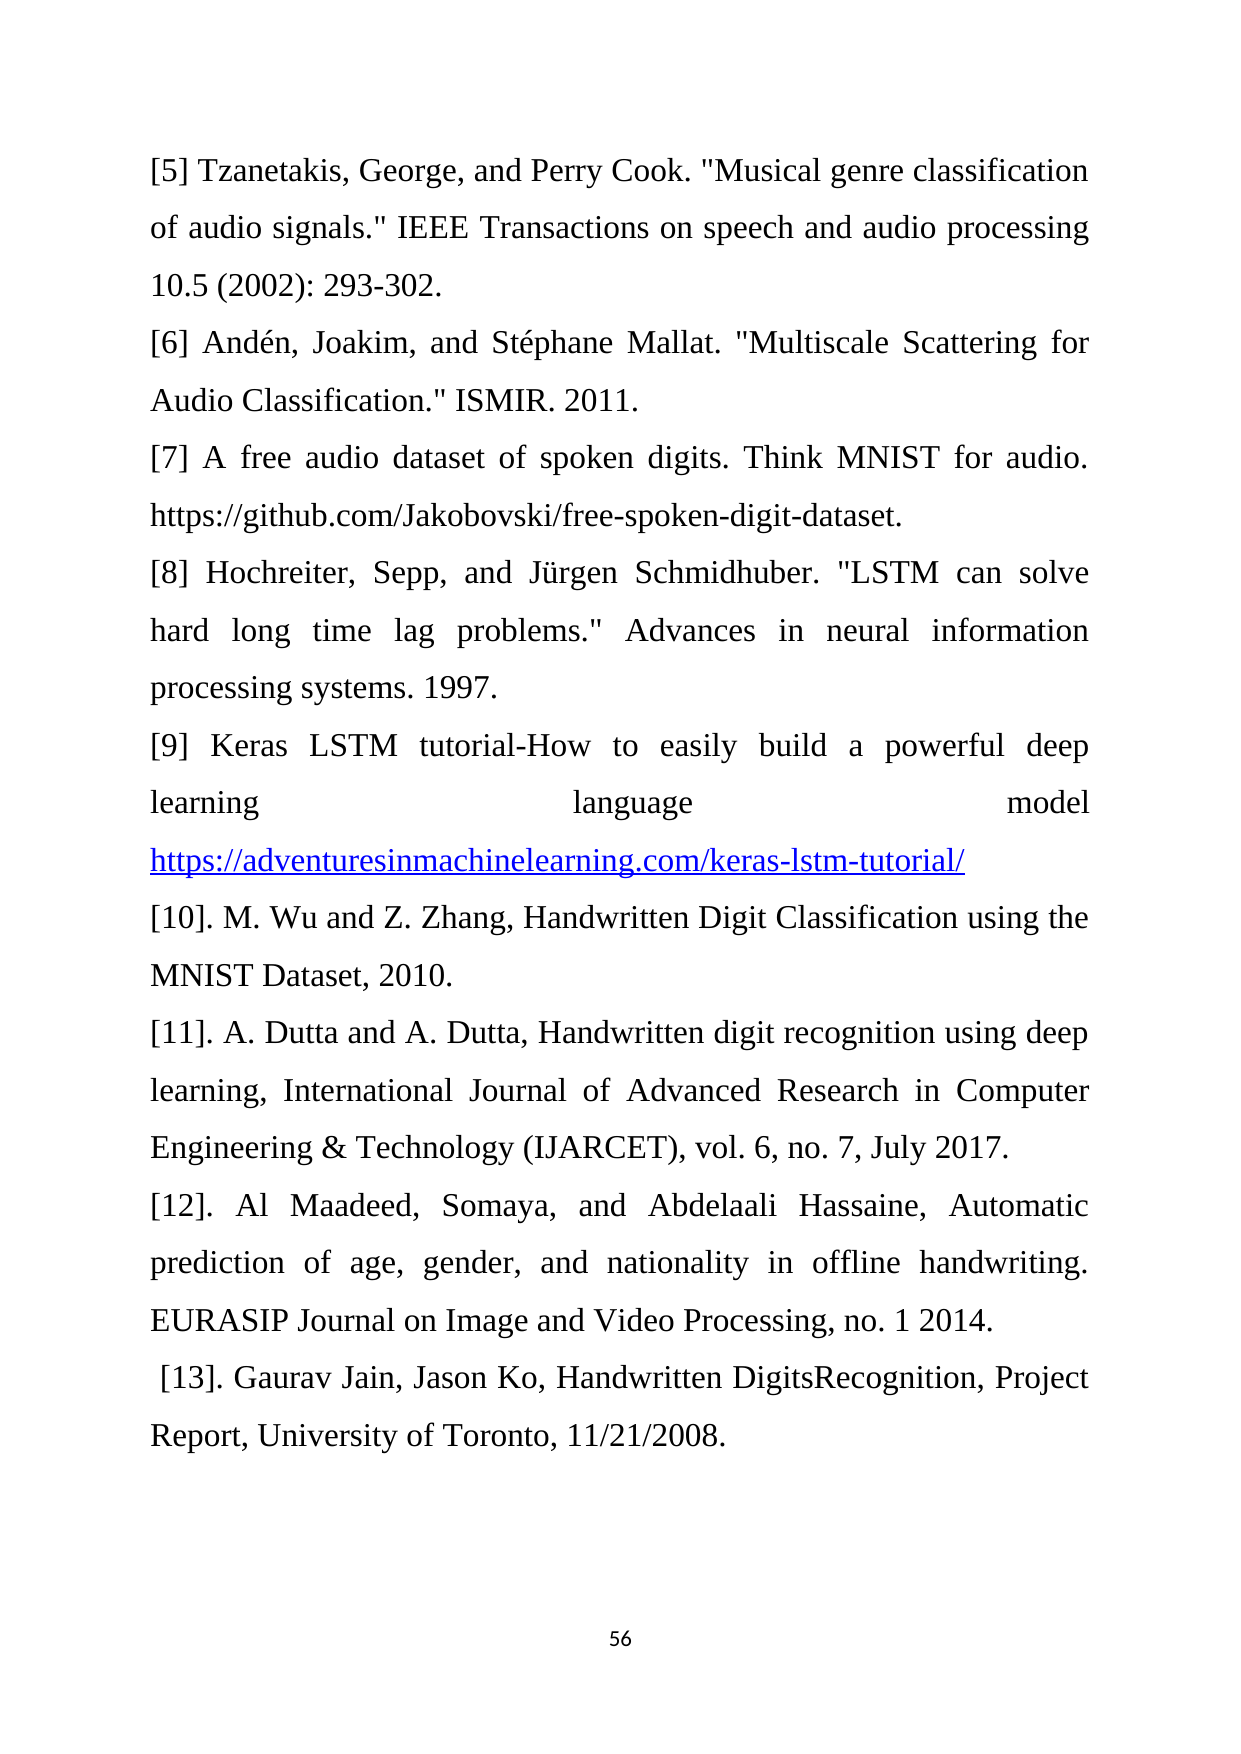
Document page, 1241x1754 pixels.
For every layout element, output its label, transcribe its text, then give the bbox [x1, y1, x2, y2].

text [11]. A. Dutta and A. Dutta, Handwritten digit recognition using deep learning, International Journal of Advanced Research in Computer Engineering & Technology (IJARCET), vol. 6, no. 7, July 2017. [150, 1012, 1090, 1166]
text [10]. M. Wu and Z. Zhang, Handwritten Digit Classification using the MNIST Dataset, 2010. [150, 897, 1090, 993]
text [6] Andén, Joakim, and Stéphane Mallat. "Multiscale Scattering for Audio Classification." ISMIR. 2011. [150, 322, 1090, 418]
text [9] Keras LSTM tutorial-How to easily build a powerful deep learning language model https://adventuresinmachinelearning.com/keras-lstm-tutorial/ [150, 725, 1090, 878]
text [8] Hochreiter, Sepp, and Jürgen Schmidhuber. "LSTM can solve hard long time lag problems." Advances in neural information processing systems. 1997. [150, 552, 1090, 706]
text [7] A free audio dataset of spoken digits. Think MNIST for audio. https://github.com/Jakobovski/free-spoken-digit-dataset. [150, 437, 1090, 533]
text [5] Tzanetakis, George, and Perry Cook. "Musical genre classification of audio signals." IEEE Transactions on speech and audio processing 10.5 (2002): 293-302. [150, 150, 1090, 303]
text [12]. Al Maadeed, Somaya, and Abdelaali Hassaine, Automatic prediction of age, gender, and nationality in offline handwriting. EURASIP Journal on Image and Video Processing, no. 1 2014. [150, 1185, 1090, 1338]
text [13]. Gaurav Jain, Jason Ko, Handwritten DigitsRecognition, Project Report, University of Toronto, 11/21/2008. [150, 1357, 1090, 1453]
